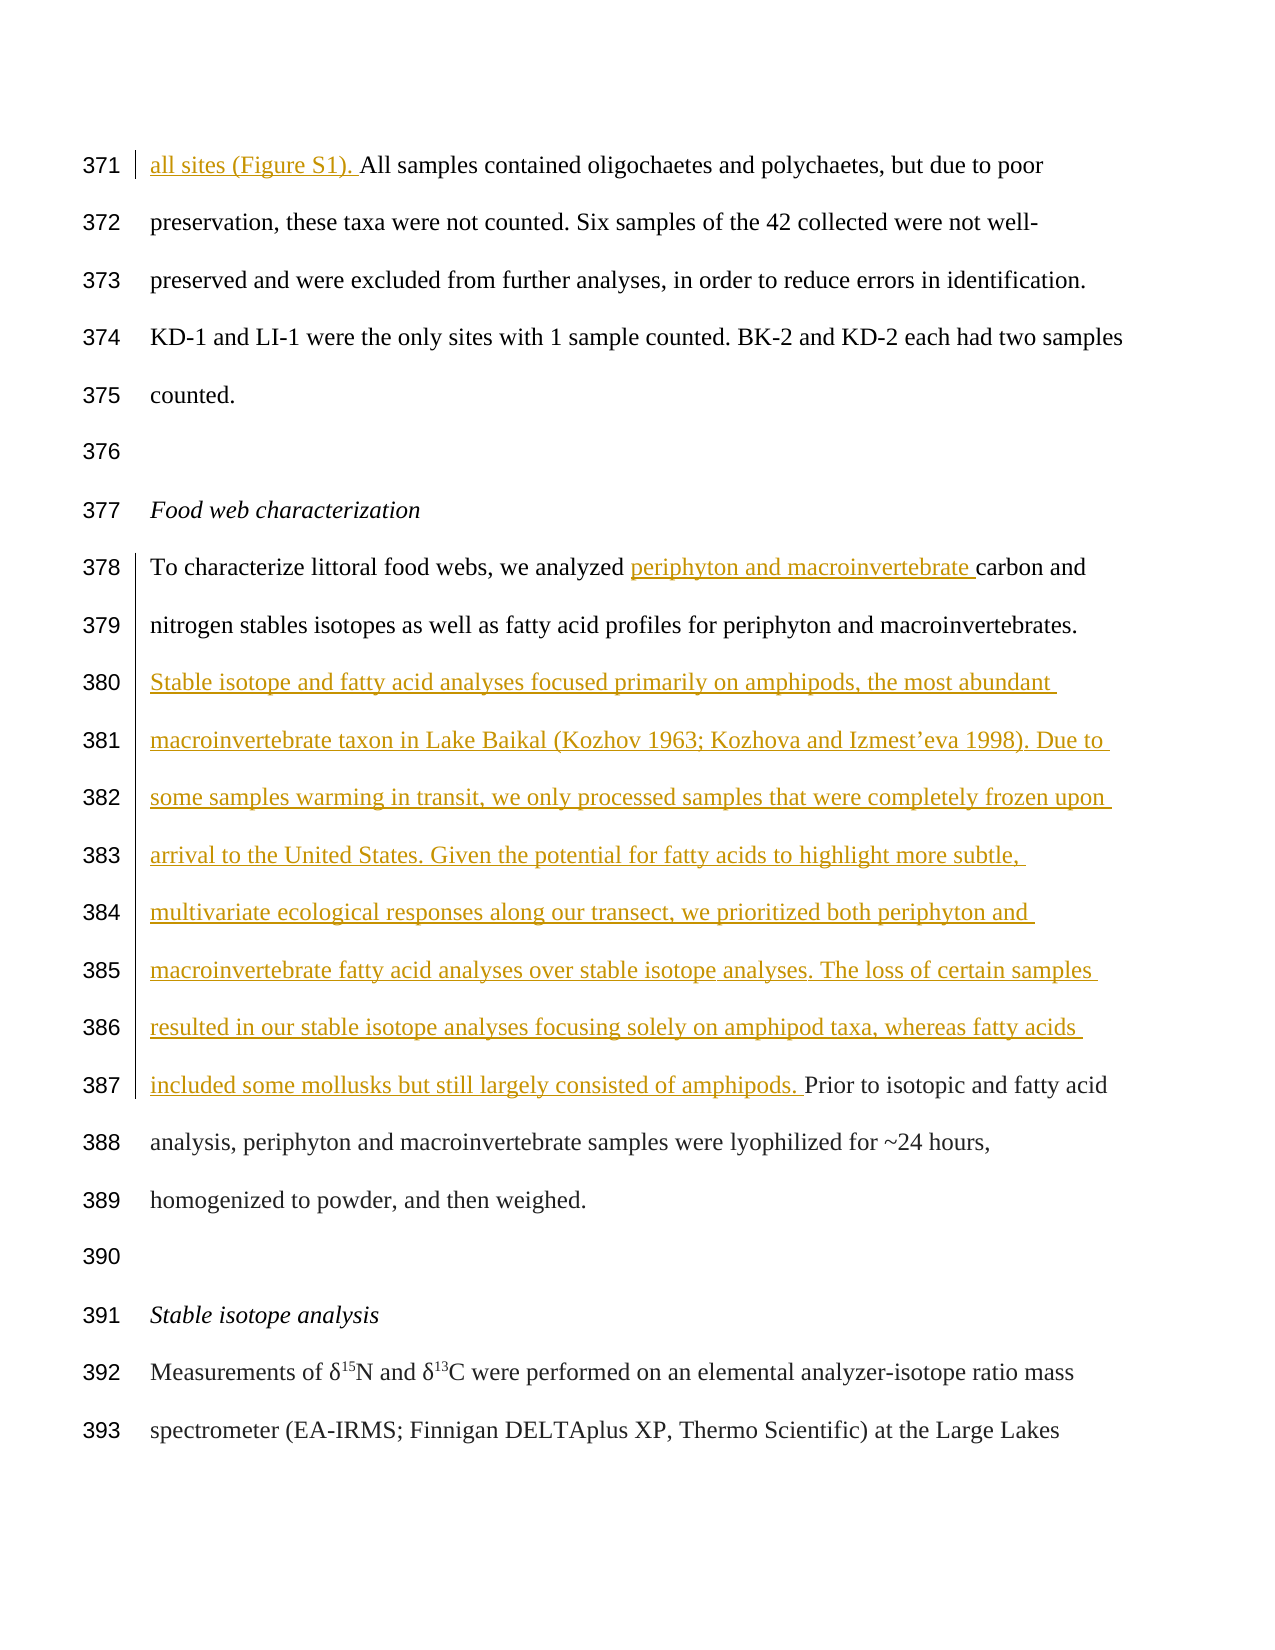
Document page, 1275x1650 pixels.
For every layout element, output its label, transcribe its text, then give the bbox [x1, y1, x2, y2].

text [150, 1357, 1125, 1444]
text To characterize littoral food webs, we analyzed carbon and nitrogen stables isotopes as well as fatty acid profiles for periphyton and macroinvertebrates. Prior to isotopic and fatty acid analysis, periphyton and macroinvertebrate samples were lyophilized for ~24 hours, homogenized to powder, and then weighed. [150, 552, 1125, 1214]
text Food web characterization [150, 495, 1125, 524]
text Stable isotope analysis [150, 1300, 1125, 1329]
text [150, 150, 1125, 409]
